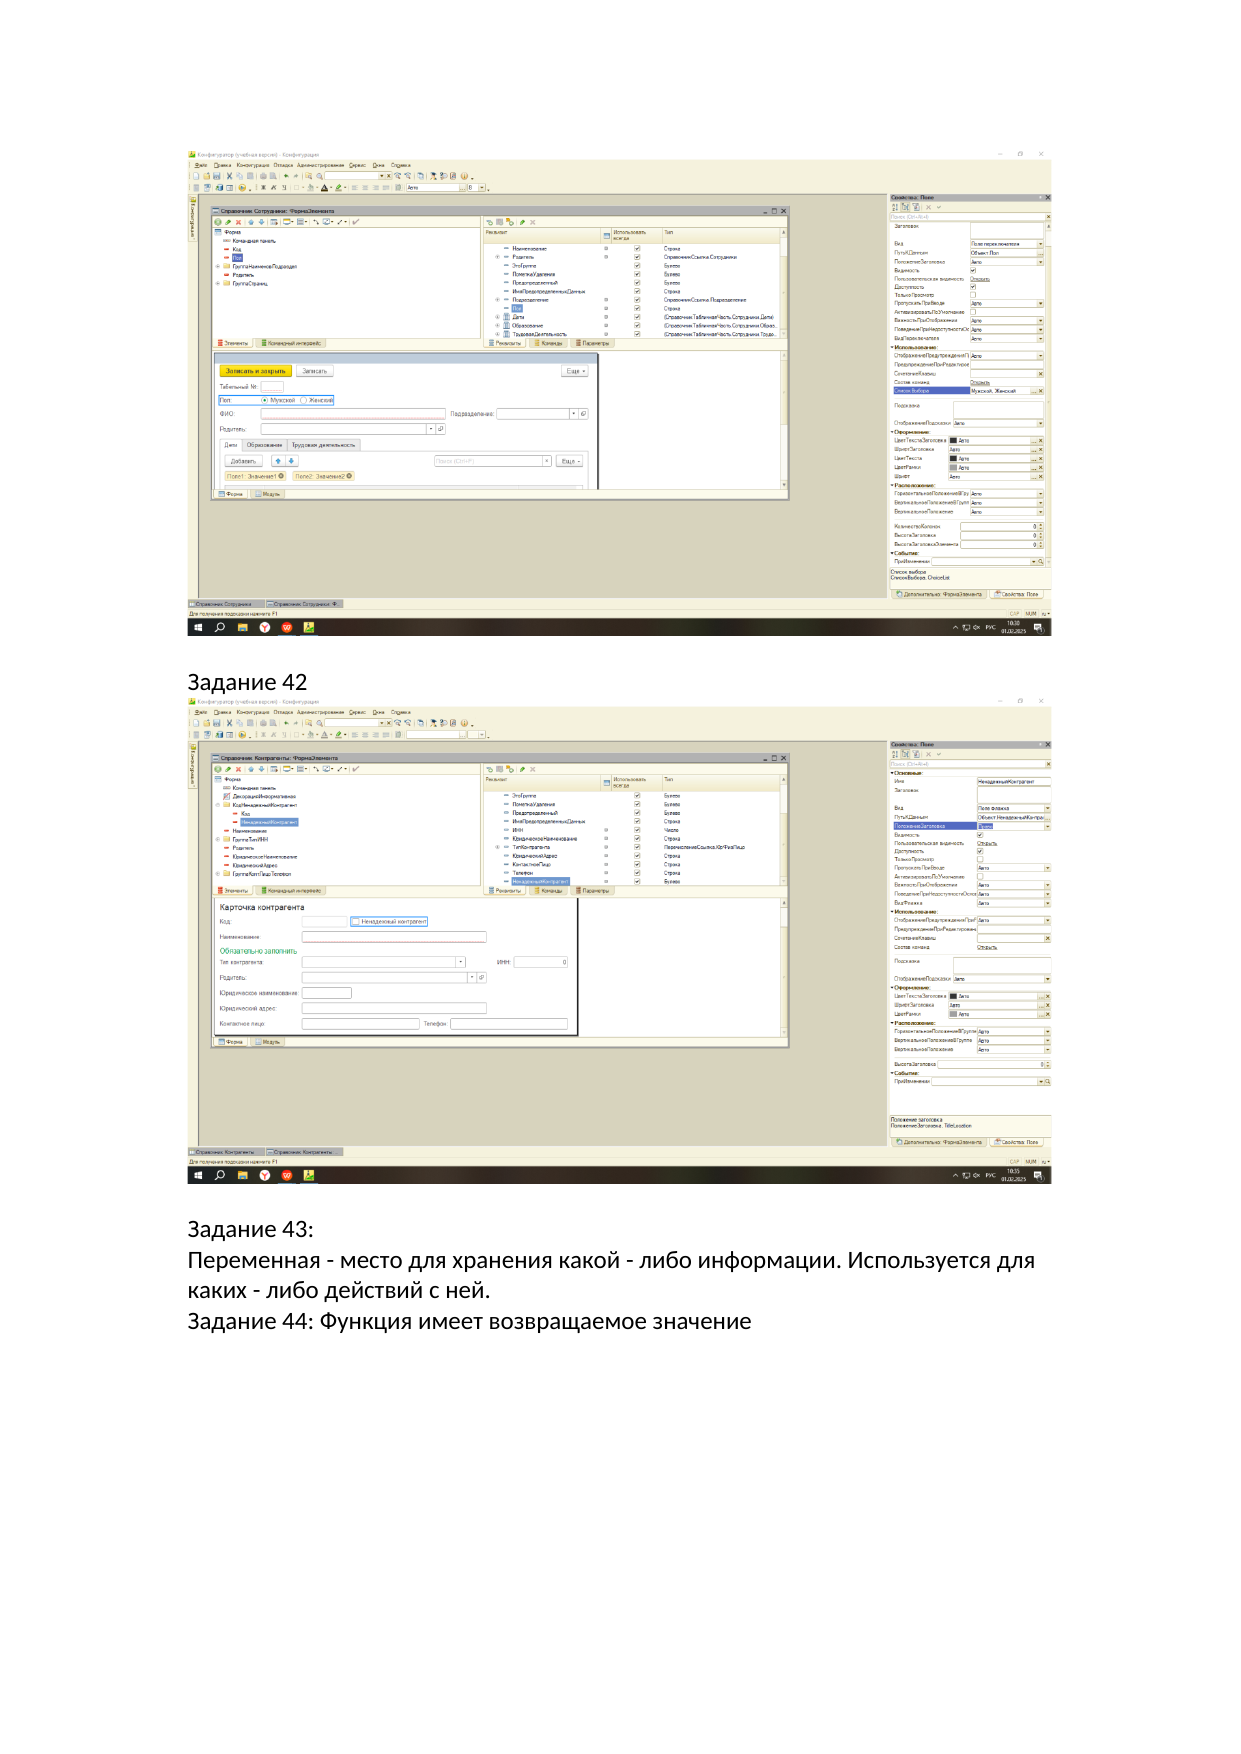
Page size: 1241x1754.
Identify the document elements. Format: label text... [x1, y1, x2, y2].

text Задание 43: [187, 1214, 1053, 1244]
text Задание 42 [187, 667, 1053, 697]
text Задание 44: Функция имеет возвращаемое значение [187, 1305, 1053, 1336]
text Переменная - место для хранения какой - либо информации. Используется для каких - либо действий с ней. [187, 1244, 1053, 1305]
picture [187, 150, 1052, 636]
picture [187, 697, 1052, 1184]
